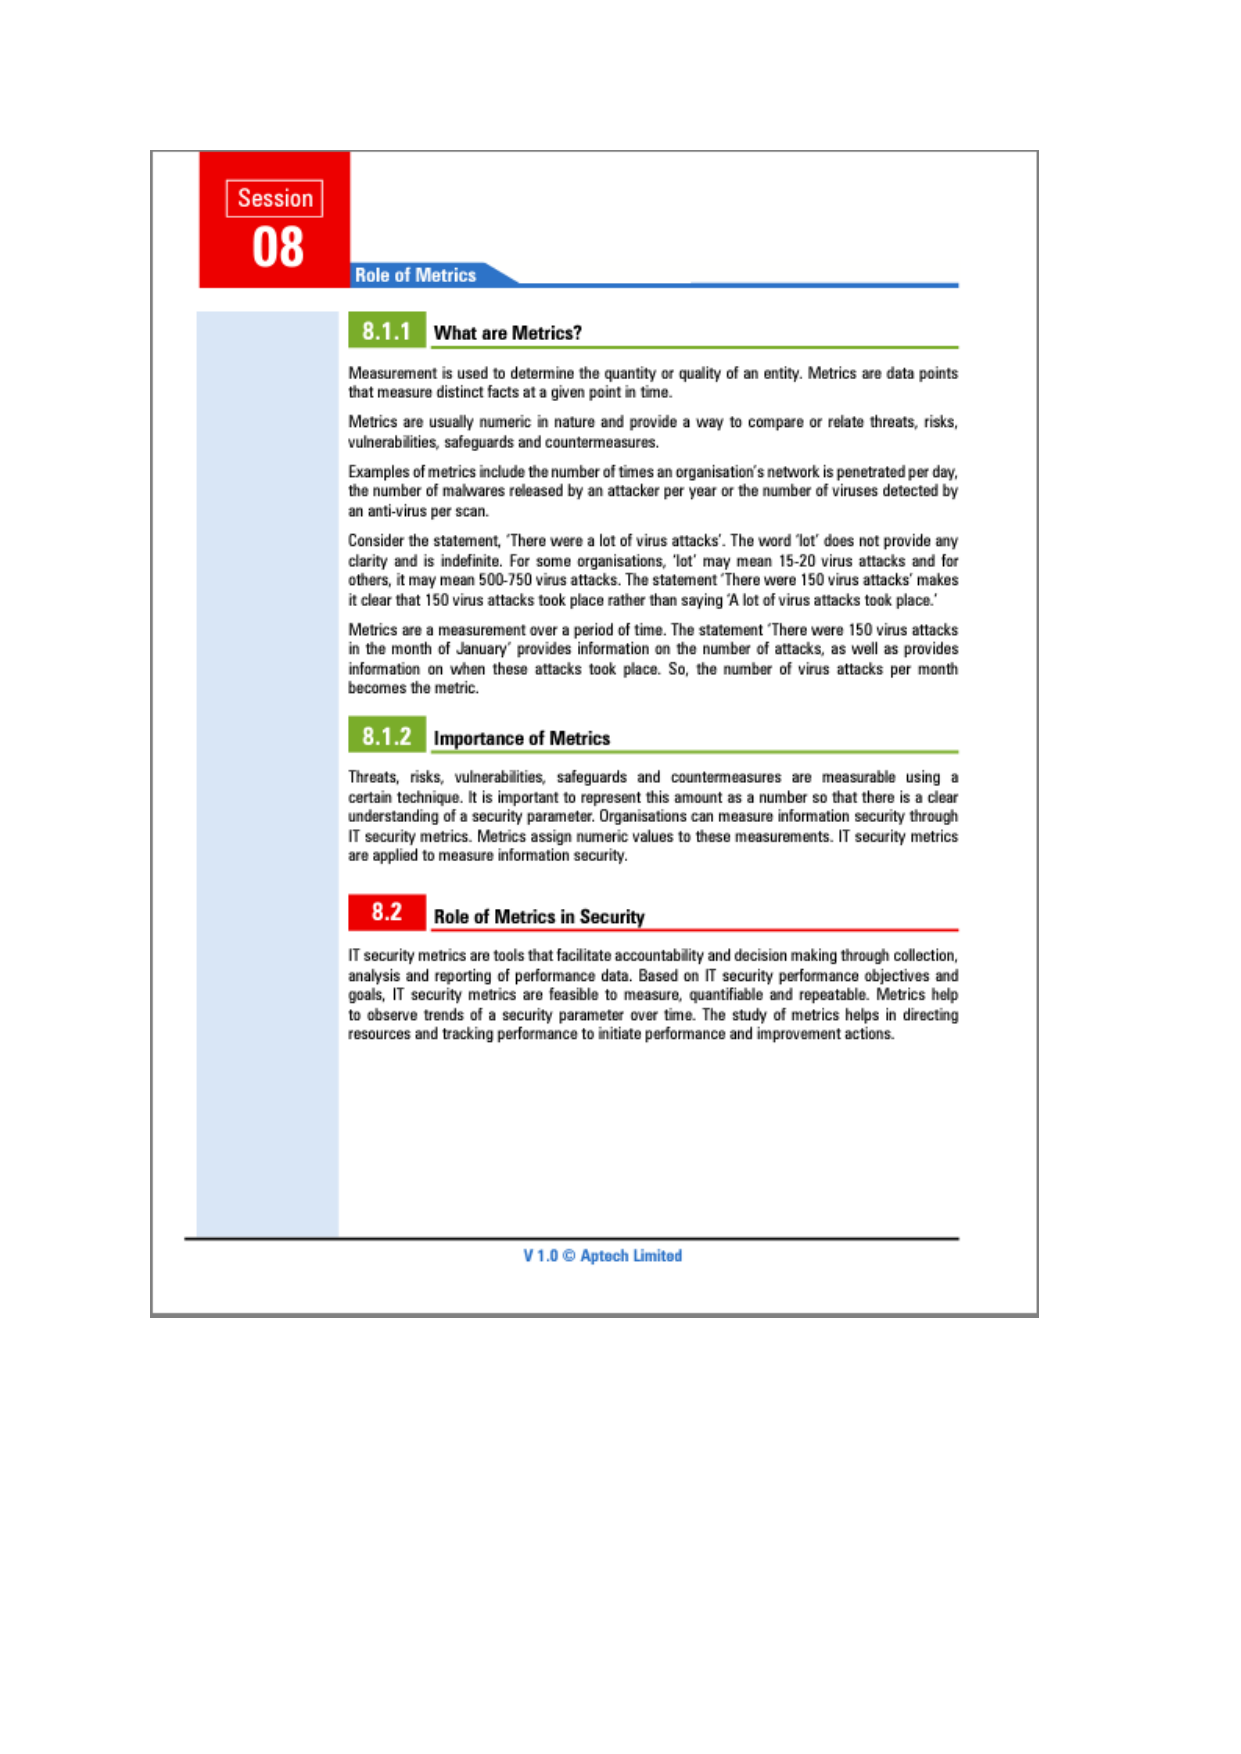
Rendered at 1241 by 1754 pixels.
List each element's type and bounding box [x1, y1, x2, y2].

picture [150, 150, 1039, 1318]
